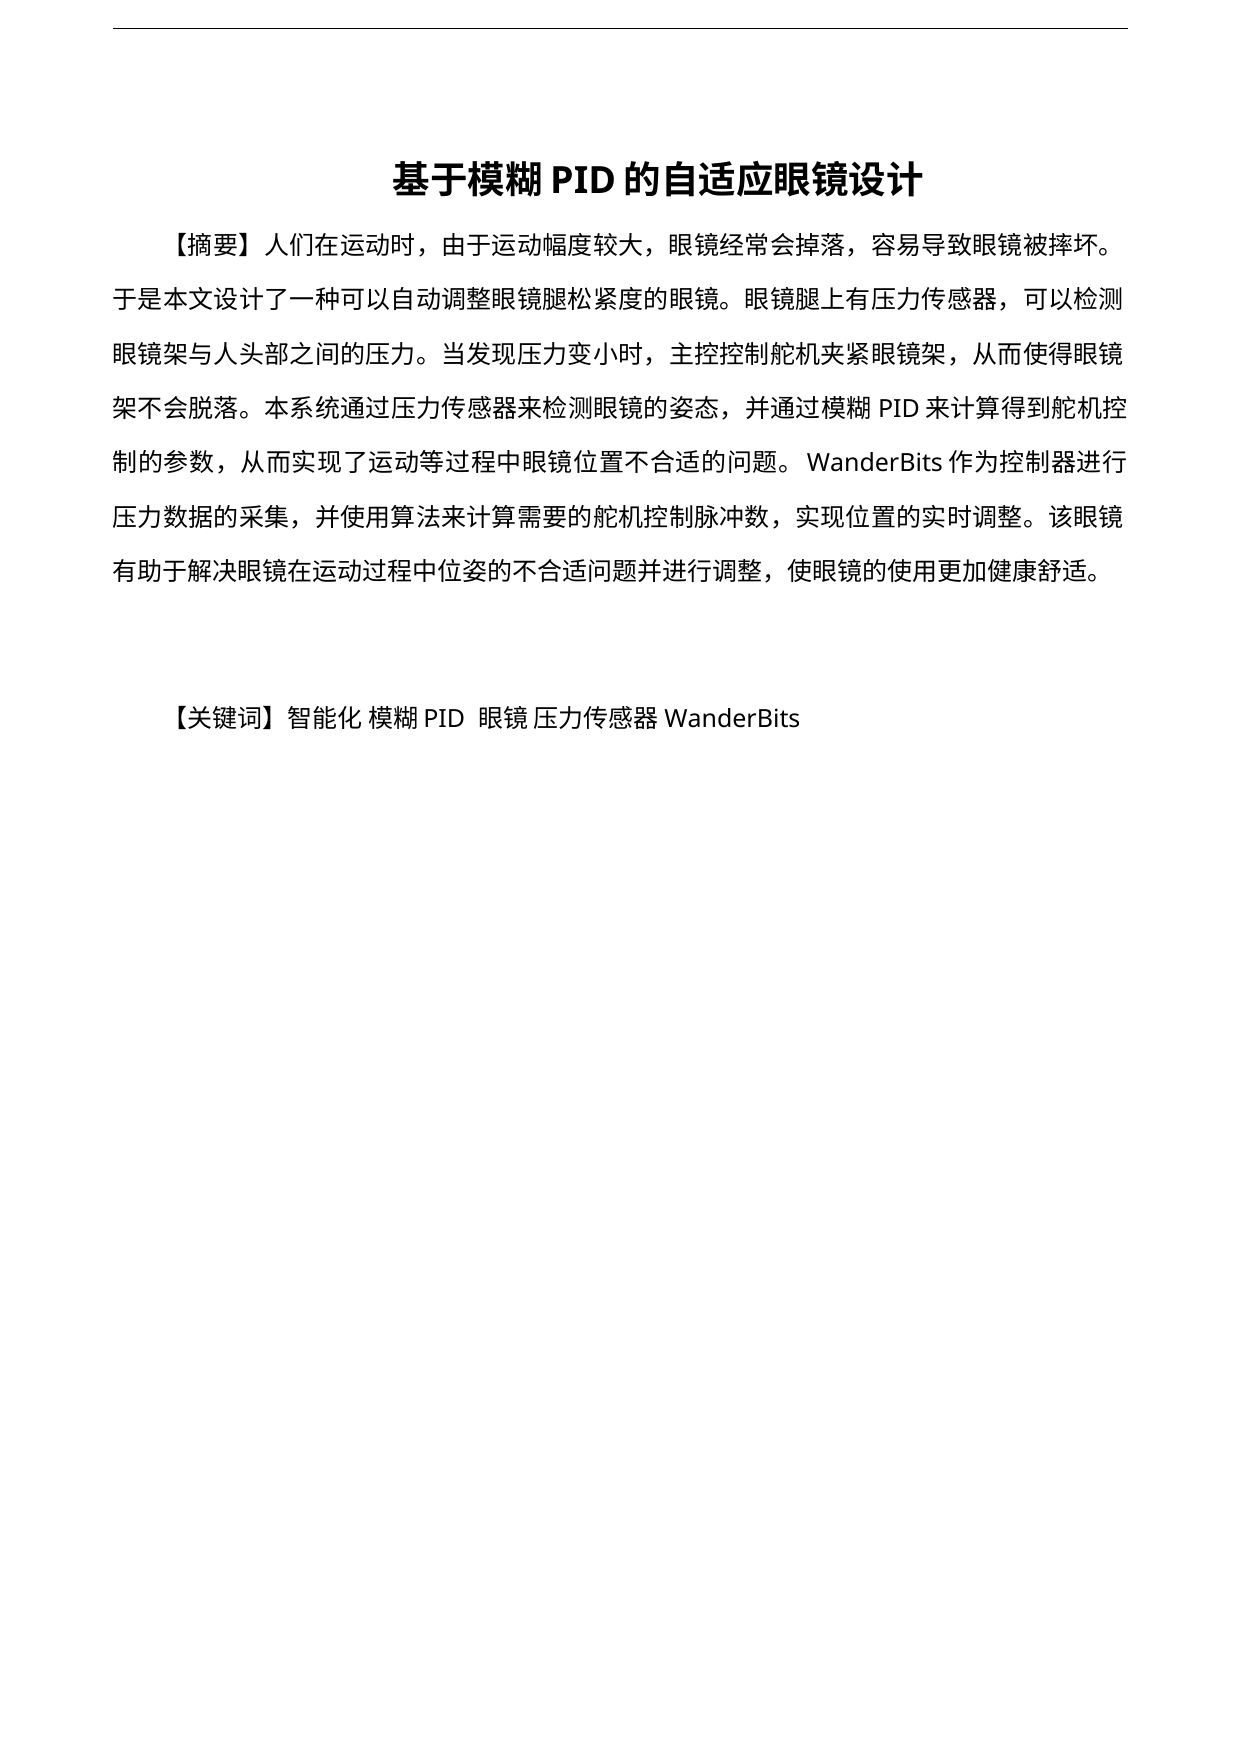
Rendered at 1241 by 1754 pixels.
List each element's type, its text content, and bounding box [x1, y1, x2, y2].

text 【关键词】智能化 模糊PID 眼镜 压力传感器 WanderBits [112, 699, 1128, 735]
text 【摘要】人们在运动时，由于运动幅度较大，眼镜经常会掉落，容易导致眼镜被摔坏。于是本文设计了一种可以自动调整眼镜腿松紧度的眼镜。眼镜腿上有压力传感器，可以检测眼镜架与人头部之间的压力。当发现压力变小时，主控控制舵机夹紧眼镜架，从而使得眼镜架不会脱落。本系统通过压力传感器来检测眼镜的姿态，并通过模糊PID来计算得到舵机控制的参数，从而实现了运动等过程中眼镜位置不合适的问题。WanderBits作为控制器进行压力数据的采集，并使用算法来计算需要的舵机控制脉冲数，实现位置的实时调整。该眼镜有助于解决眼镜在运动过程中位姿的不合适问题并进行调整，使眼镜的使用更加健康舒适。 [112, 225, 1128, 588]
text 基于模糊PID的自适应眼镜设计 [112, 150, 1128, 204]
